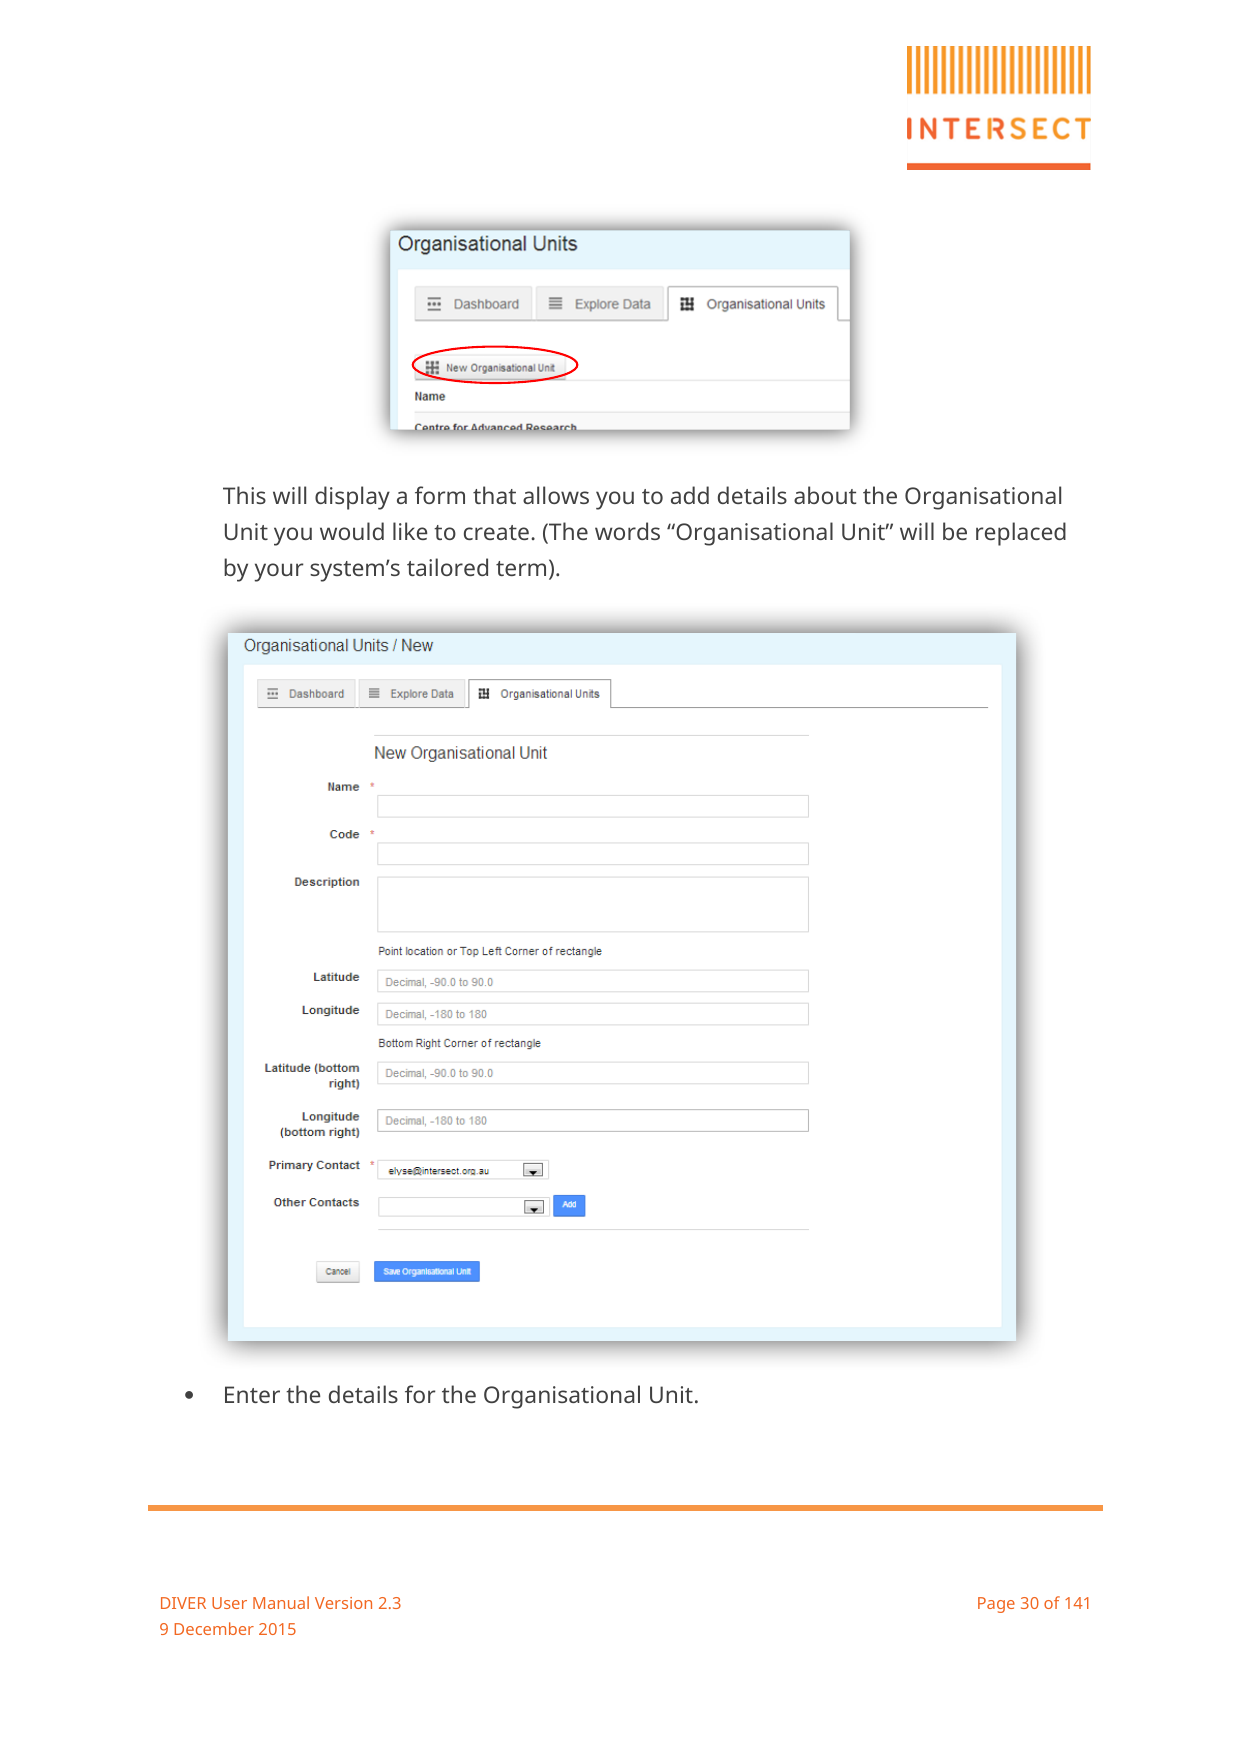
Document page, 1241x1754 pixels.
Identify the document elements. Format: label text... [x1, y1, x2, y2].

picture [227, 633, 1017, 1341]
picture [905, 44, 1093, 172]
picture [356, 196, 884, 464]
list Enter the details for the Organisational Unit. [185, 1379, 1092, 1410]
text This will display a form that allows you to add details about the Organisational Unit you would like to create. (The words “Organisational Unit” will be replaced by your system’s tailored term). [223, 480, 1092, 583]
